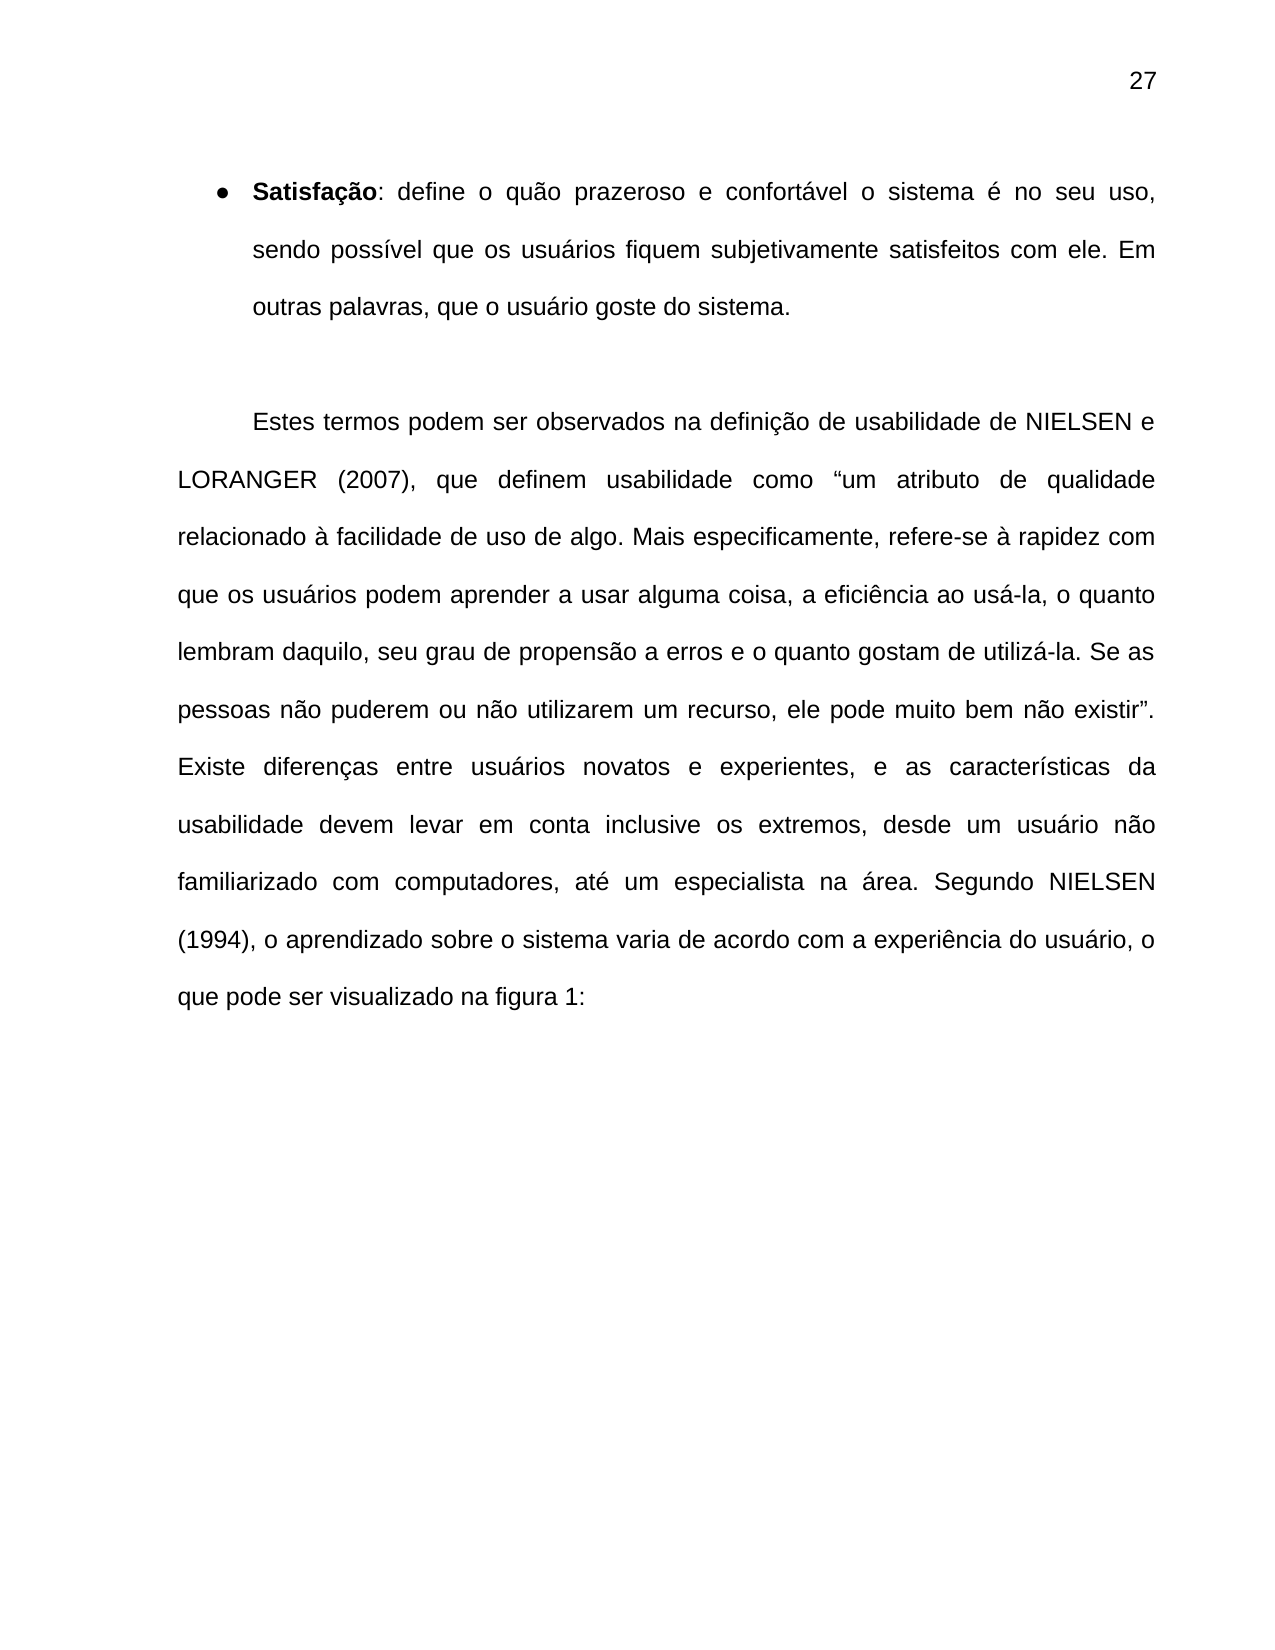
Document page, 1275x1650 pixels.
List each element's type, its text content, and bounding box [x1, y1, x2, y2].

text Estes termos podem ser observados na definição de usabilidade de NIELSEN e LORANGER (2007), que definem usabilidade como “um atributo de qualidade relacionado à facilidade de uso de algo. Mais especificamente, refere‐se à rapidez com que os usuários podem aprender a usar alguma coisa, a eficiência ao usá‐la, o quanto lembram daquilo, seu grau de propensão a erros e o quanto gostam de utilizá‐la. Se as pessoas não puderem ou não utilizarem um recurso, ele pode muito bem não existir”. Existe diferenças entre usuários novatos e experientes, e as características da usabilidade devem levar em conta inclusive os extremos, desde um usuário não familiarizado com computadores, até um especialista na área. Segundo NIELSEN (1994), o aprendizado sobre o sistema varia de acordo com a experiência do usuário, o que pode ser visualizado na figura 1: [177, 407, 1157, 1011]
list Satisfação: define o quão prazeroso e confortável o sistema é no seu uso, sendo possível que os usuários fiquem subjetivamente satisfeitos com ele. Em outras palavras, que o usuário goste do sistema. [215, 177, 1157, 321]
